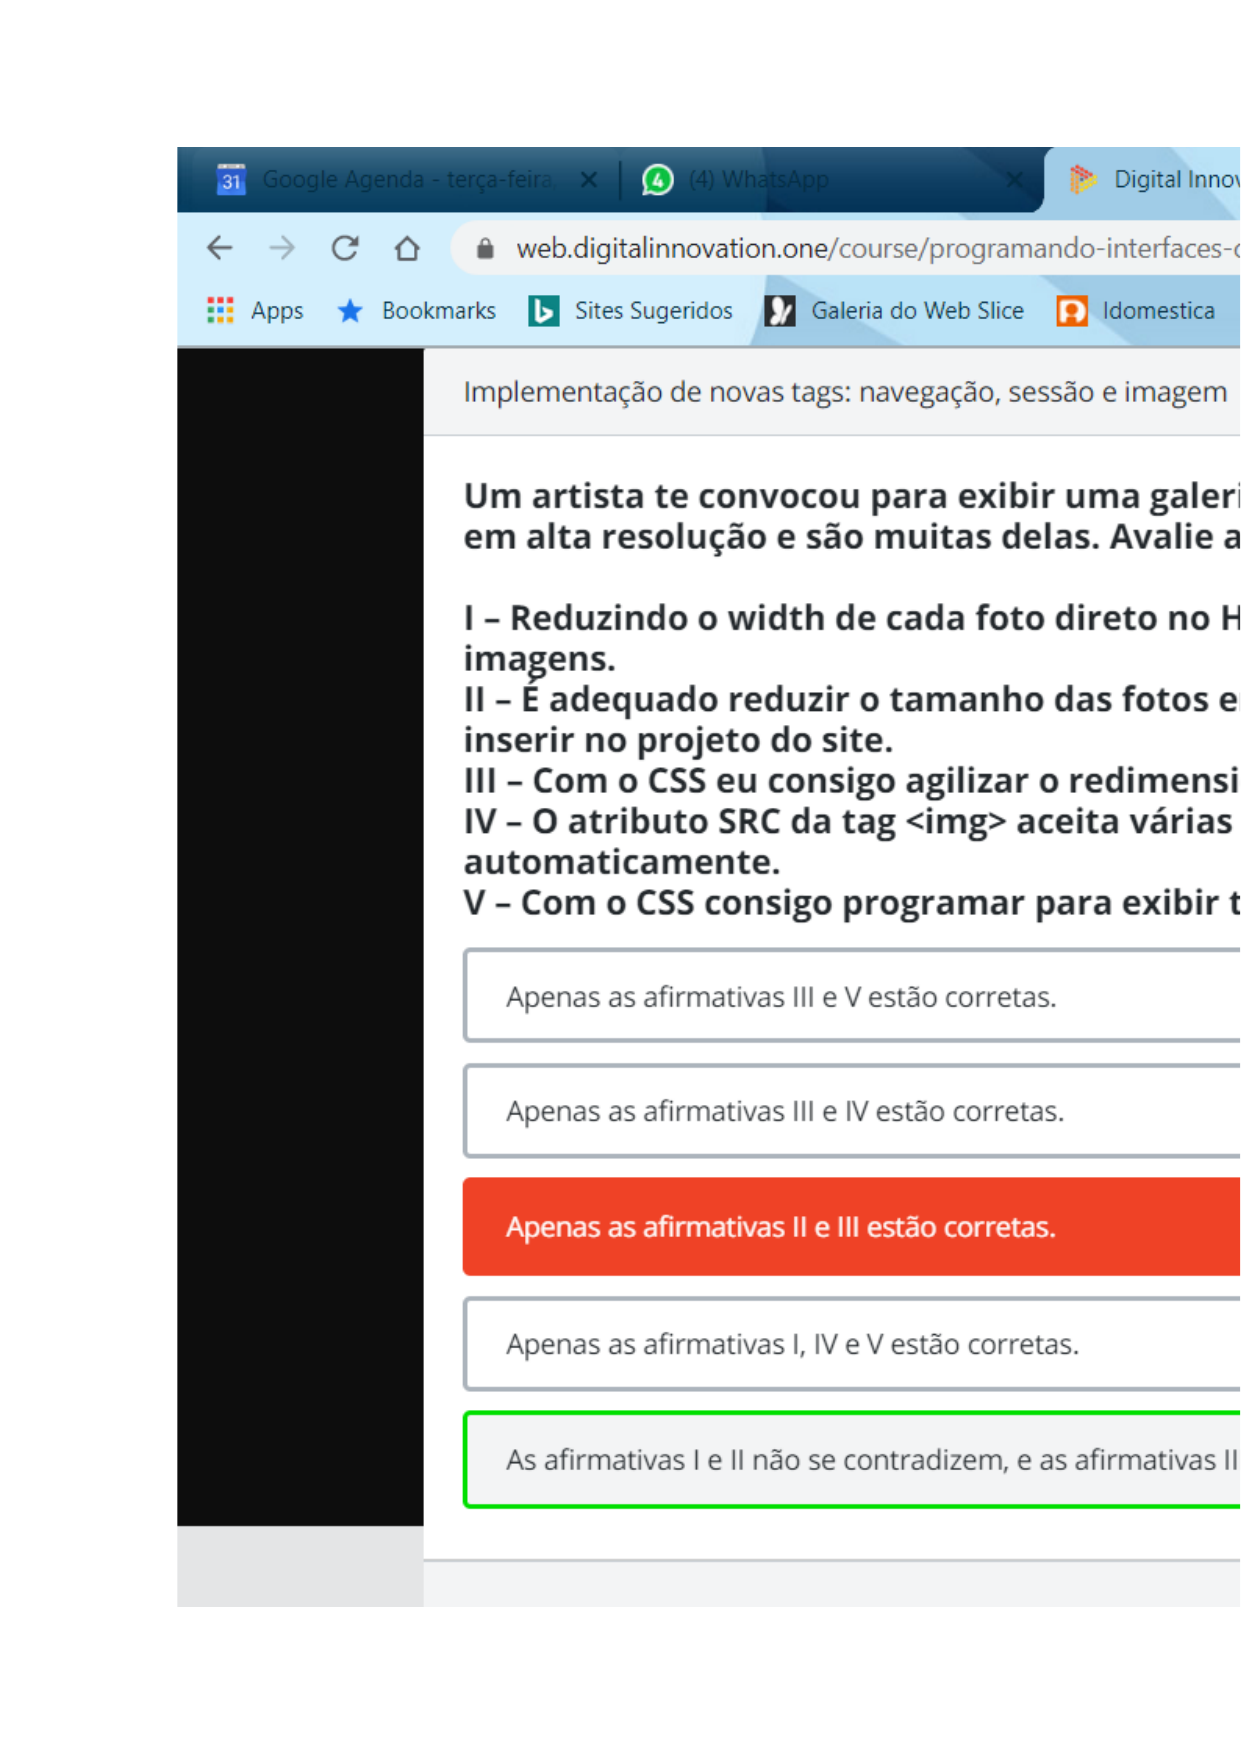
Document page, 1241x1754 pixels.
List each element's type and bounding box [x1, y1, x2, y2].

picture [177, 147, 1241, 1607]
